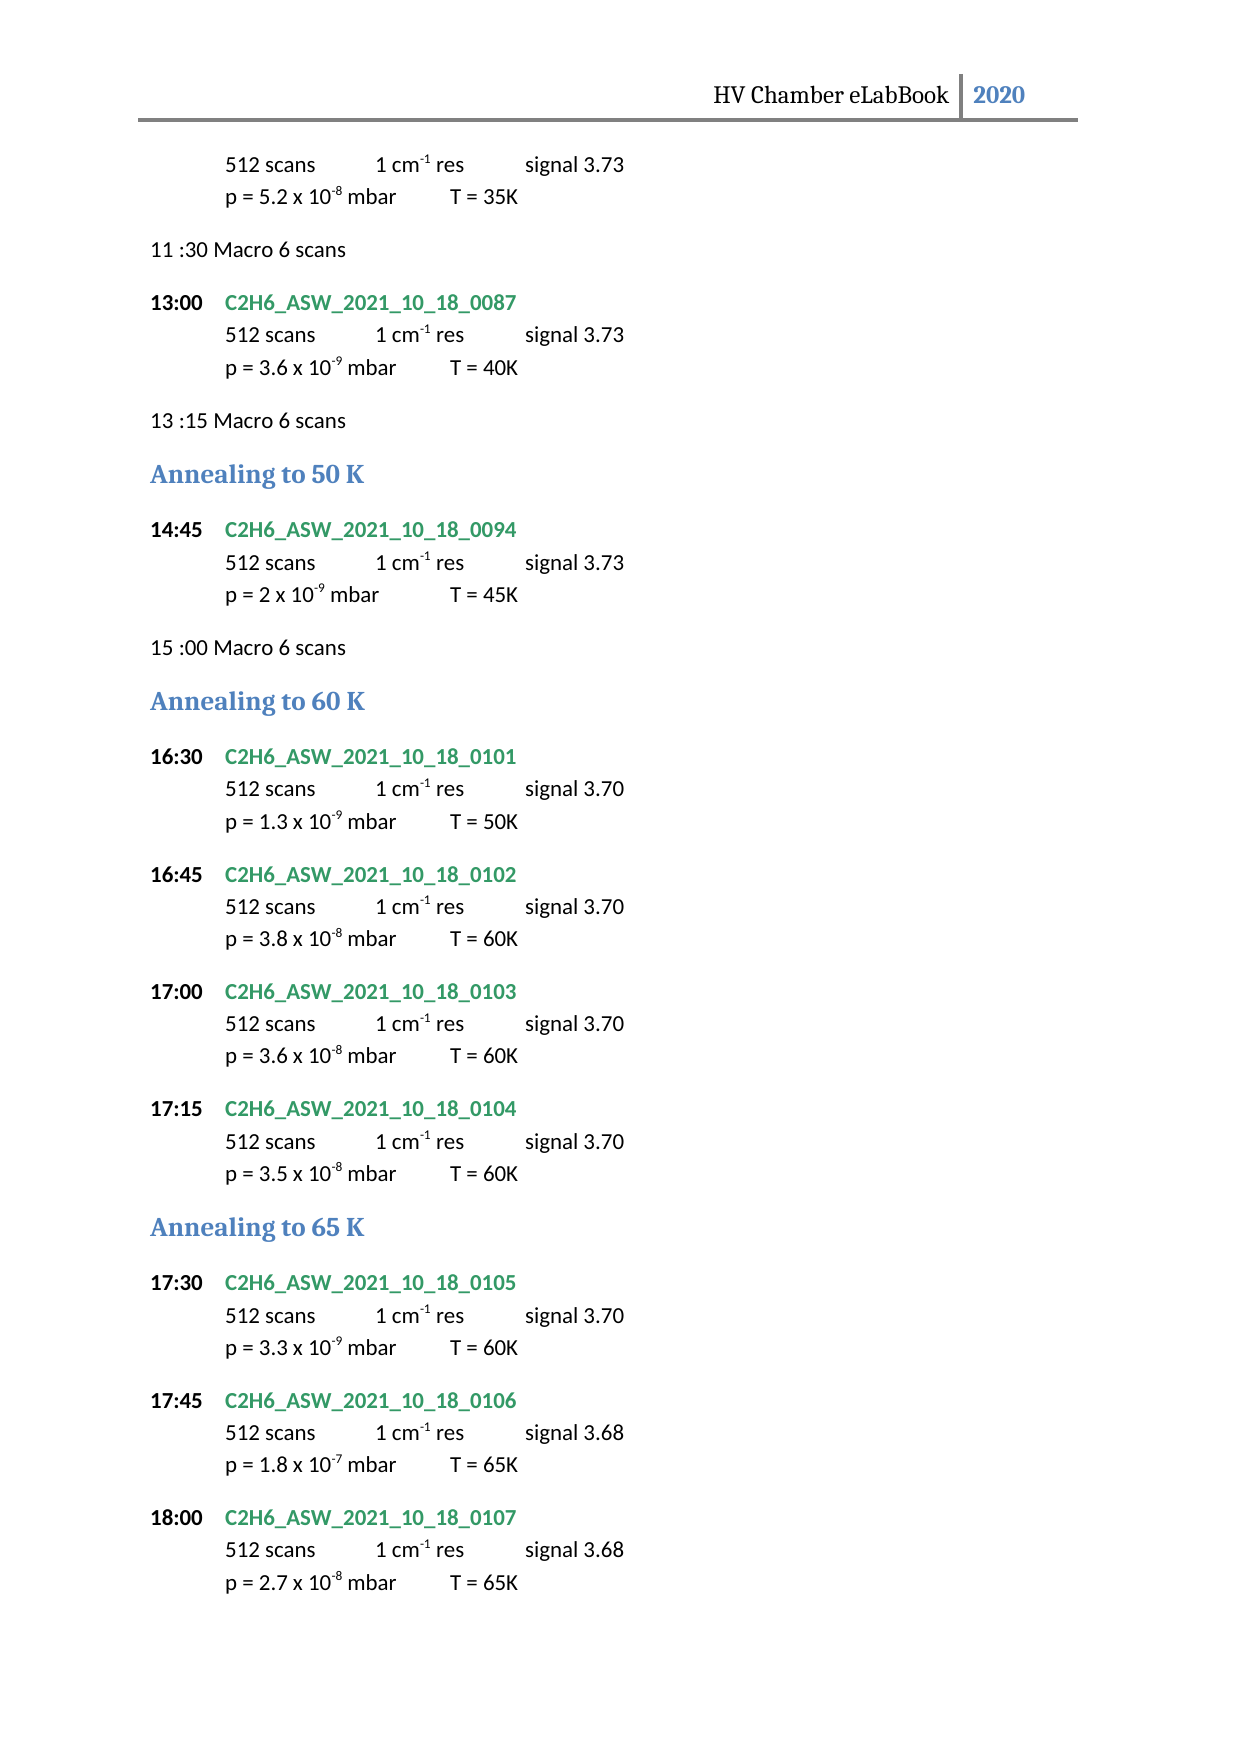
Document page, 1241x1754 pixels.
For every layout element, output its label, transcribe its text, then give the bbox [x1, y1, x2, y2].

text 512 scans 1 cm-1 res signal 3.68 p = 1.8 x 10-7 mbar T = 65K [225, 1418, 1090, 1478]
text 512 scans 1 cm-1 res signal 3.73 p = 2 x 10-9 mbar T = 45K [225, 548, 1090, 608]
text 512 scans 1 cm-1 res signal 3.70 p = 1.3 x 10-9 mbar T = 50K [225, 774, 1090, 835]
text 11 :30 Macro 6 scans [150, 235, 1090, 263]
subtitle Annealing to 65 K [150, 1212, 1090, 1243]
text 15 :00 Macro 6 scans [150, 633, 1090, 661]
text 17:15 C2H6_ASW_2021_10_18_0104 [150, 1094, 1090, 1123]
text 17:30 C2H6_ASW_2021_10_18_0105 [150, 1268, 1090, 1297]
text 13 :15 Macro 6 scans [150, 406, 1090, 434]
text 18:00 C2H6_ASW_2021_10_18_0107 [150, 1503, 1090, 1531]
text 13:00 C2H6_ASW_2021_10_18_0087 [150, 288, 1090, 316]
text 512 scans 1 cm-1 res signal 3.70 p = 3.6 x 10-8 mbar T = 60K [225, 1009, 1090, 1069]
text 512 scans 1 cm-1 res signal 3.68 p = 2.7 x 10-8 mbar T = 65K [225, 1536, 1090, 1596]
text 14:45 C2H6_ASW_2021_10_18_0094 [150, 515, 1090, 543]
subtitle Annealing to 60 K [150, 686, 1090, 717]
subtitle Annealing to 50 K [150, 459, 1090, 490]
text 16:45 C2H6_ASW_2021_10_18_0102 [150, 860, 1090, 888]
text 512 scans 1 cm-1 res signal 3.73 p = 3.6 x 10-9 mbar T = 40K [225, 321, 1090, 381]
text 512 scans 1 cm-1 res signal 3.73 p = 5.2 x 10-8 mbar T = 35K [225, 150, 1090, 210]
text 16:30 C2H6_ASW_2021_10_18_0101 [150, 742, 1090, 770]
text 512 scans 1 cm-1 res signal 3.70 p = 3.8 x 10-8 mbar T = 60K [225, 892, 1090, 952]
text 512 scans 1 cm-1 res signal 3.70 p = 3.3 x 10-9 mbar T = 60K [225, 1301, 1090, 1361]
text 17:00 C2H6_ASW_2021_10_18_0103 [150, 977, 1090, 1005]
text 17:45 C2H6_ASW_2021_10_18_0106 [150, 1386, 1090, 1414]
text 512 scans 1 cm-1 res signal 3.70 p = 3.5 x 10-8 mbar T = 60K [225, 1127, 1090, 1187]
